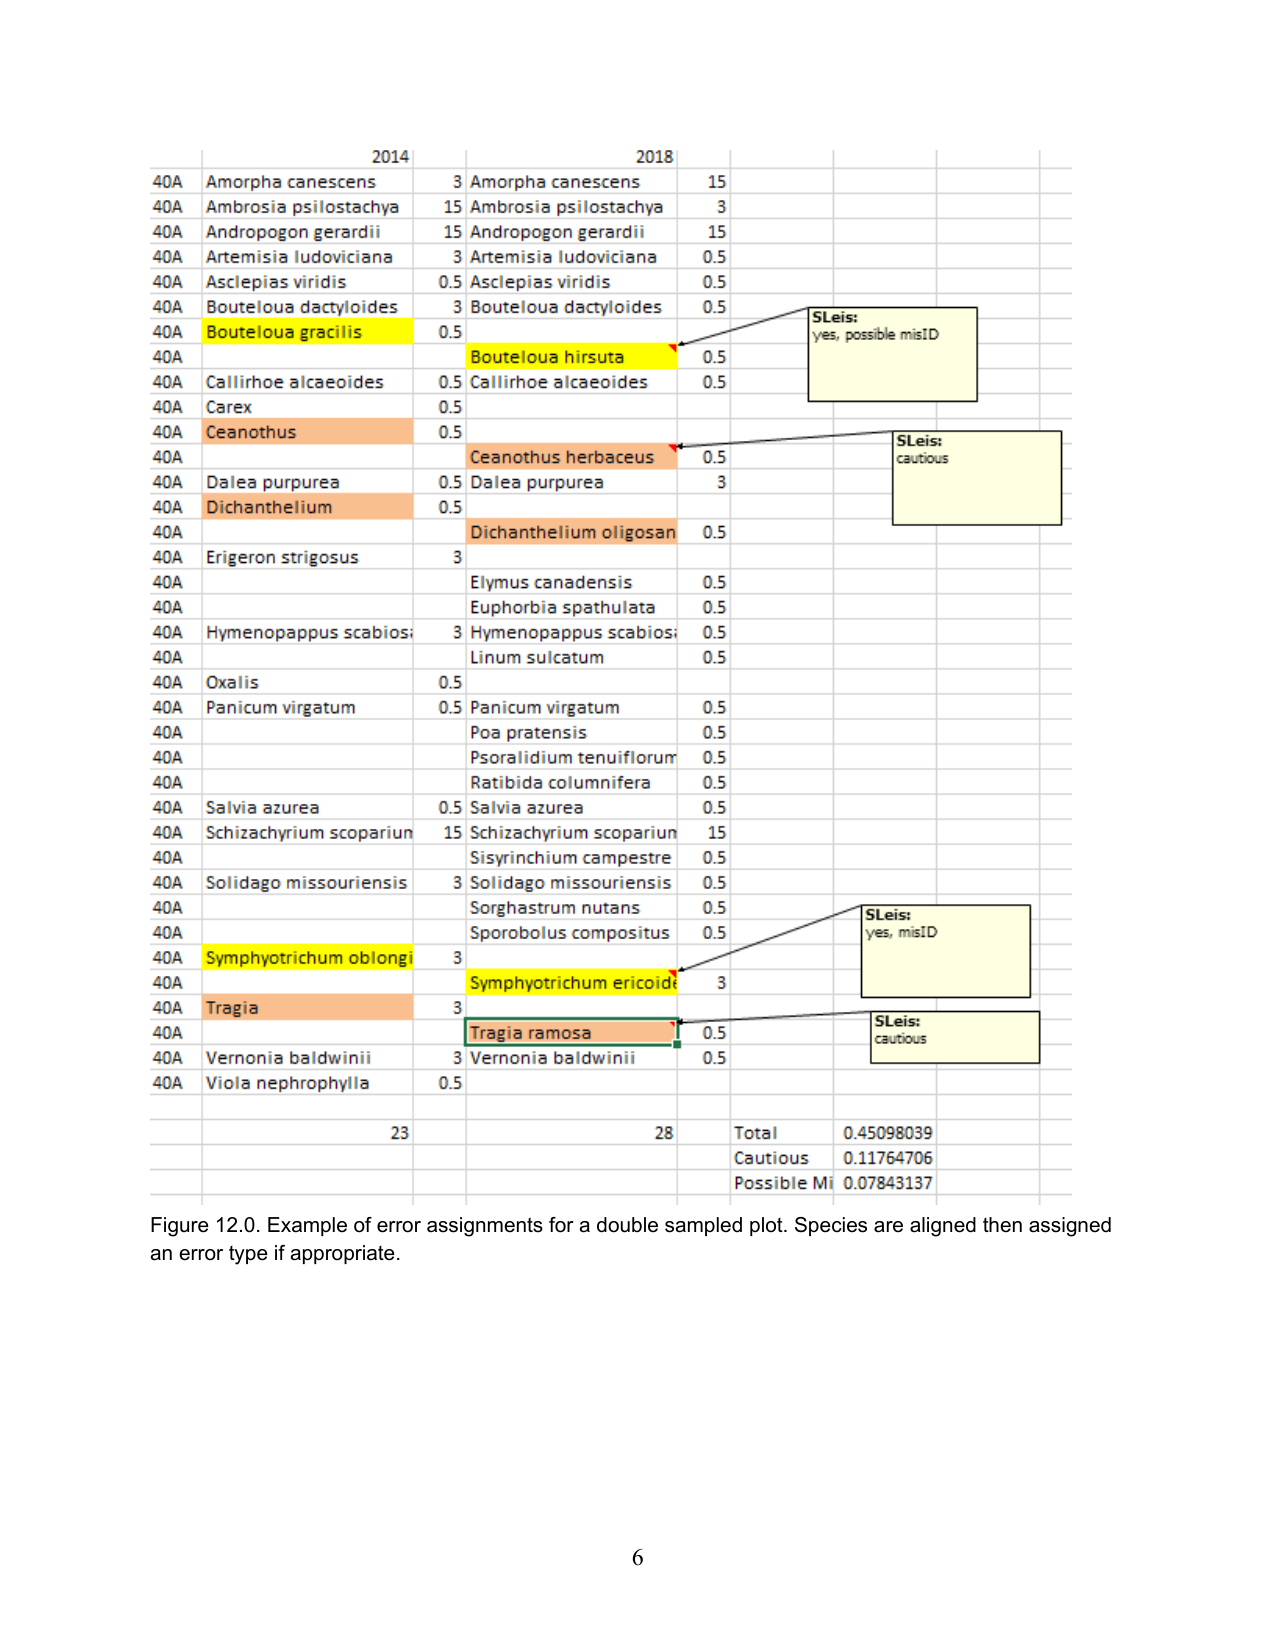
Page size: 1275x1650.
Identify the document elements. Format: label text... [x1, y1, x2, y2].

text Figure 12.0. Example of error assignments for a double sampled plot. Species are aligned then assigned an error type if appropriate. [150, 1213, 1125, 1264]
picture [150, 150, 1072, 1205]
